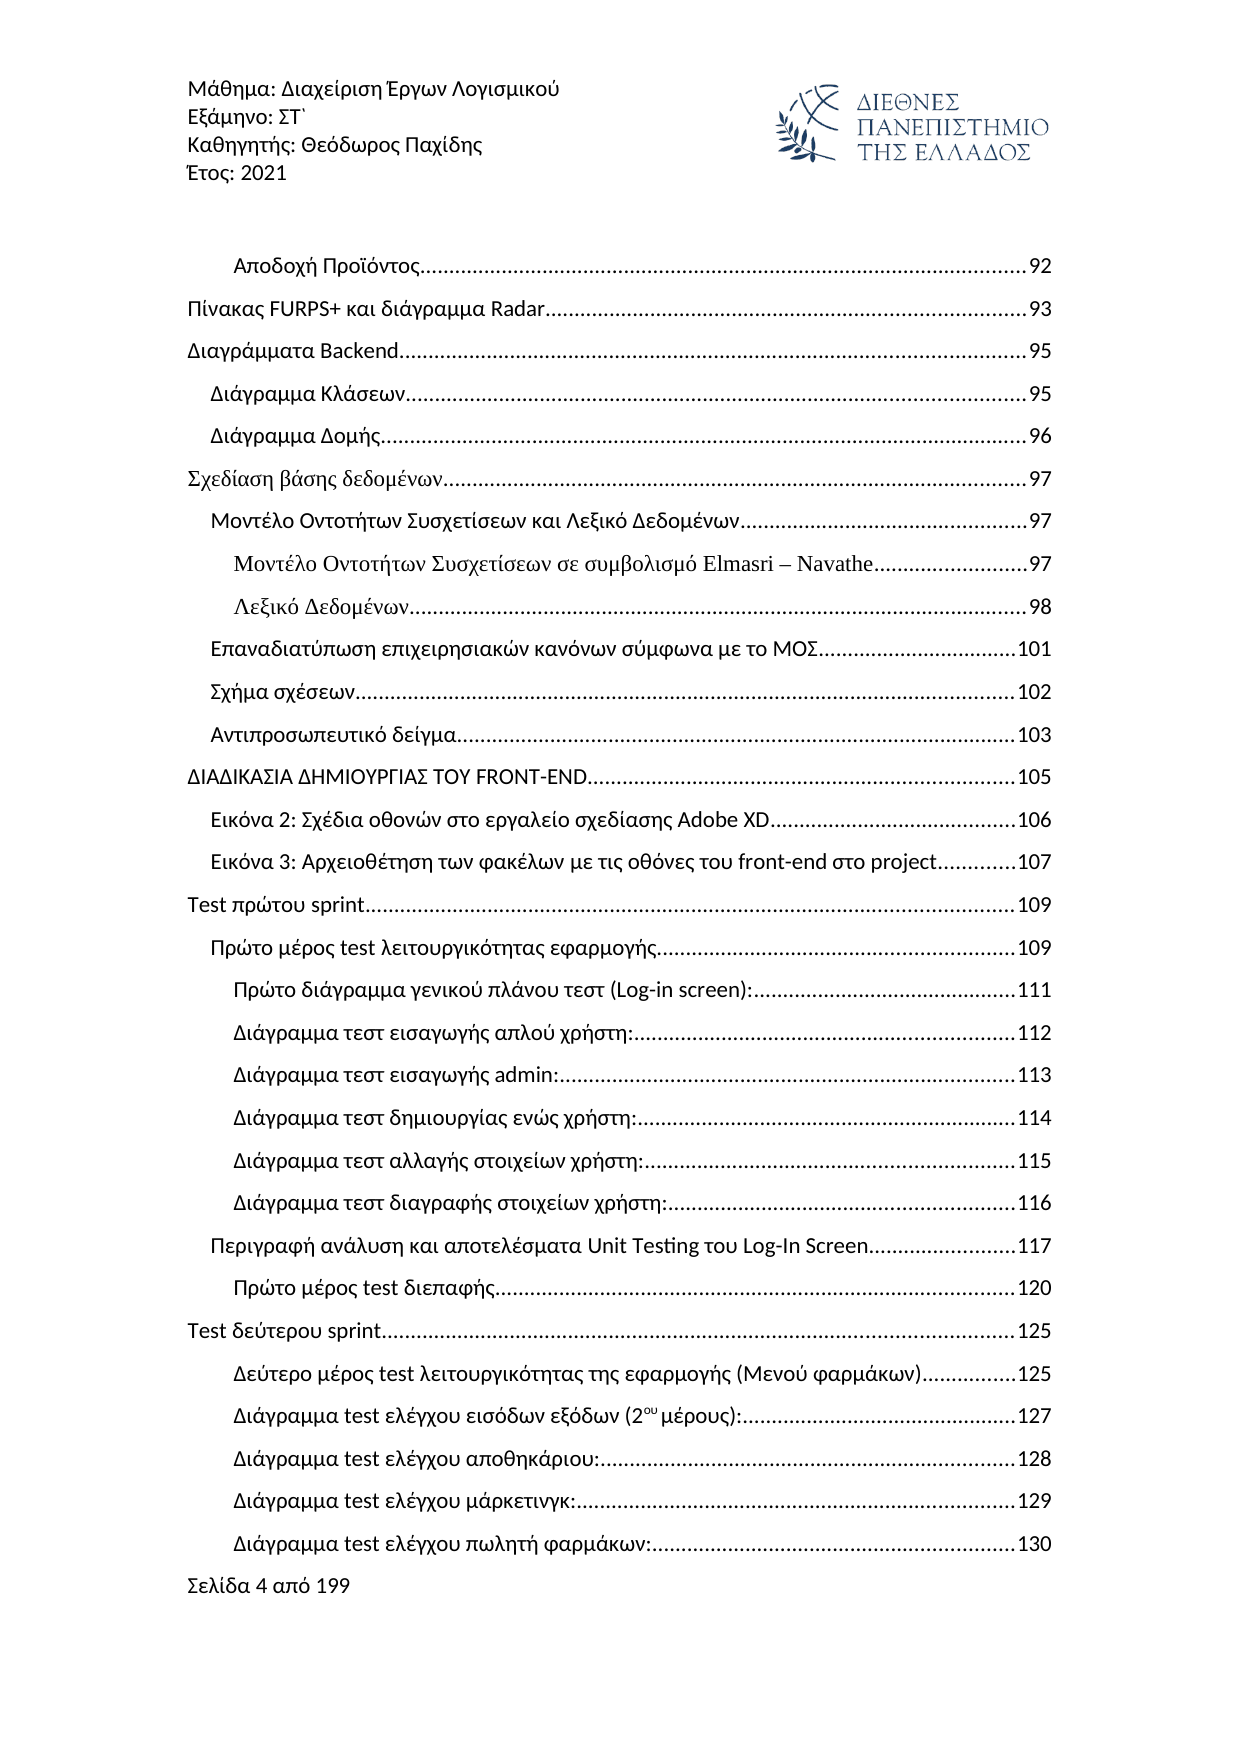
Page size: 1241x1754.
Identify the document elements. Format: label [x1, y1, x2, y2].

picture [752, 73, 1073, 174]
